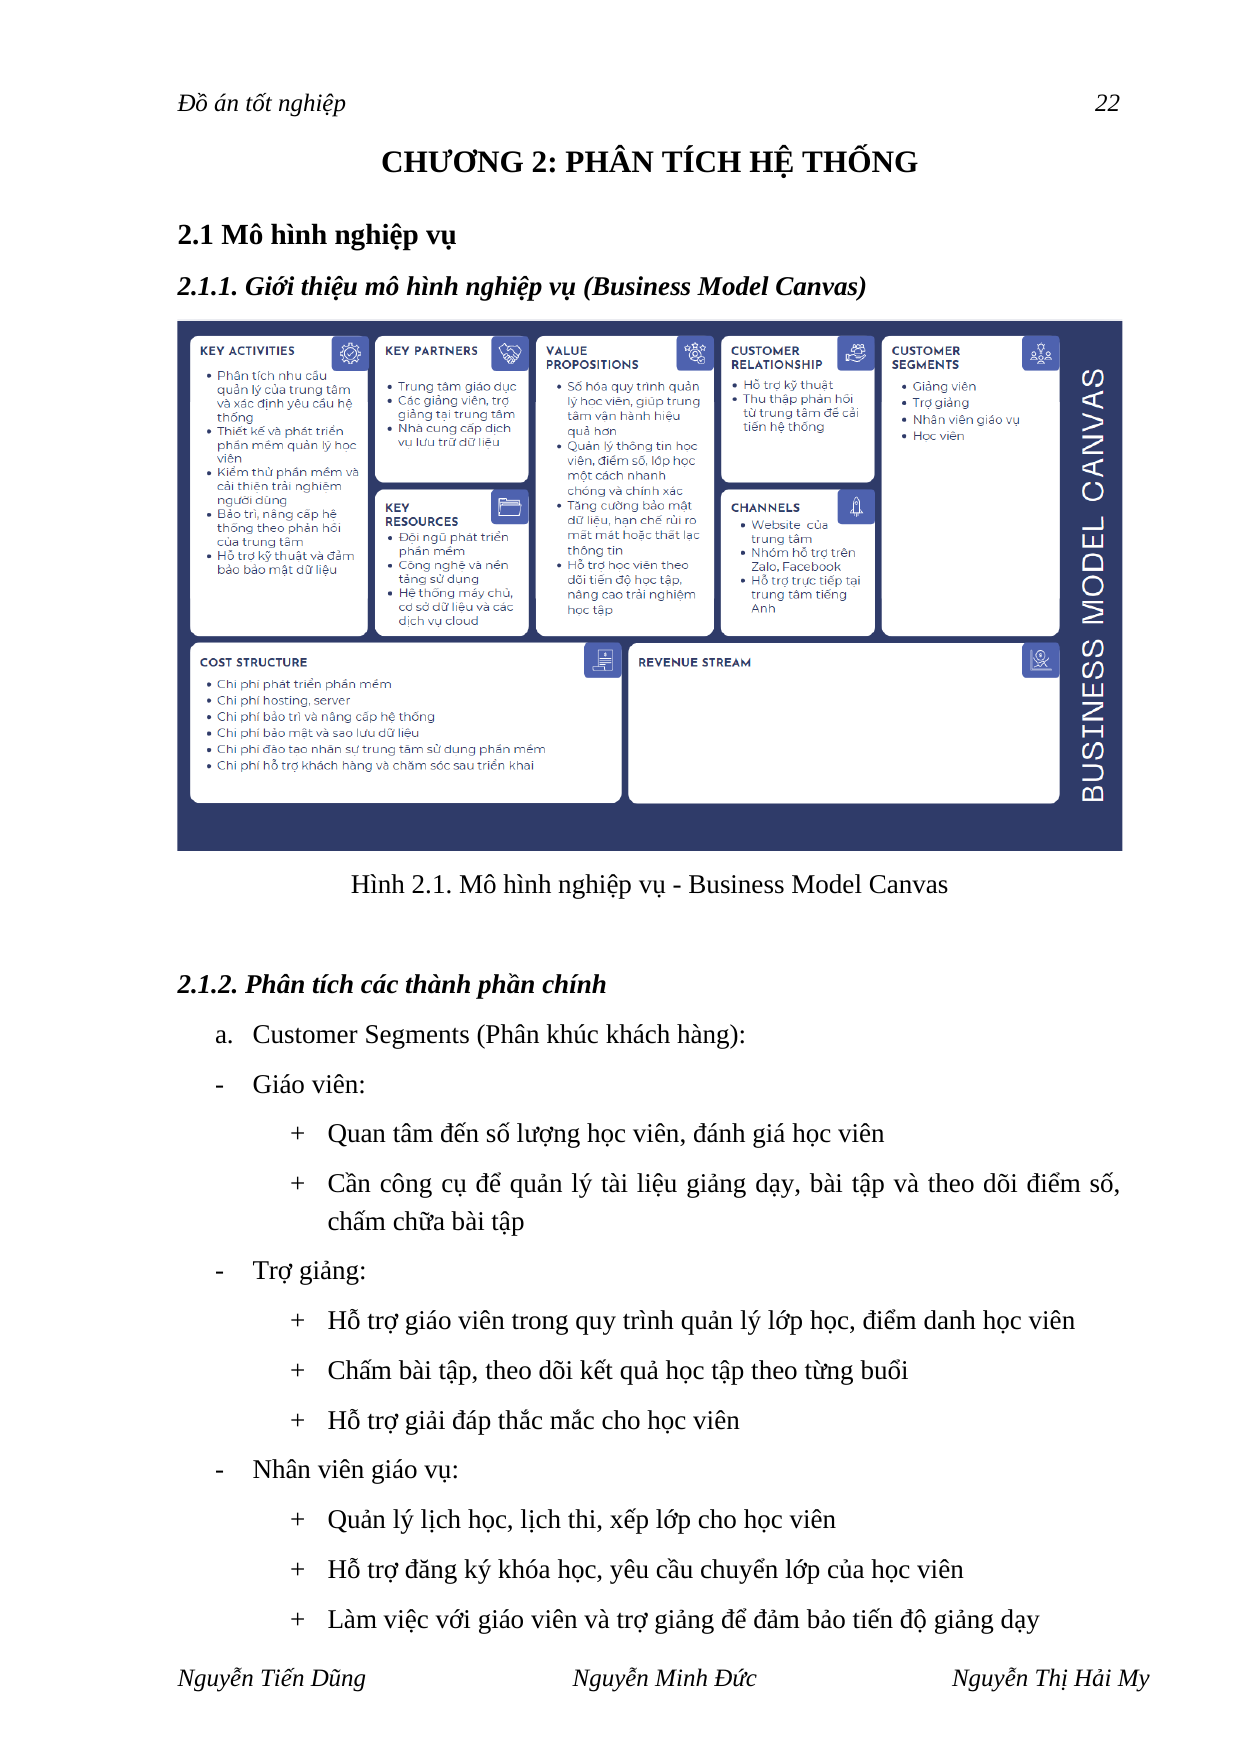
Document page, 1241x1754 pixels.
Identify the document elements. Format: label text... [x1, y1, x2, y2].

list Giáo viên: [215, 1068, 1122, 1099]
subtitle 2.1.2. Phân tích các thành phần chính [177, 968, 1122, 999]
list Chấm bài tập, theo dõi kết quả học tập theo từng buổi [290, 1354, 1122, 1385]
list Quản lý lịch học, lịch thi, xếp lớp cho học viên [290, 1503, 1122, 1534]
list Cần công cụ để quản lý tài liệu giảng dạy, bài tập và theo dõi điểm số, chấm chữa bài tập [290, 1167, 1122, 1236]
list Quan tâm đến số lượng học viên, đánh giá học viên [290, 1117, 1122, 1149]
subtitle 2.1 Mô hình nghiệp vụ [177, 217, 1122, 251]
list Làm việc với giáo viên và trợ giảng để đảm bảo tiến độ giảng dạy [290, 1603, 1122, 1634]
picture [177, 319, 1123, 851]
list Trợ giảng: [215, 1254, 1122, 1286]
list Hỗ trợ giáo viên trong quy trình quản lý lớp học, điểm danh học viên [290, 1304, 1122, 1335]
subtitle CHƯƠNG 2: PHÂN TÍCH HỆ THỐNG [177, 144, 1122, 179]
list Hỗ trợ giải đáp thắc mắc cho học viên [290, 1404, 1122, 1435]
list Hỗ trợ đăng ký khóa học, yêu cầu chuyển lớp của học viên [290, 1553, 1122, 1584]
list Customer Segments (Phân khúc khách hàng): [215, 1018, 1122, 1049]
list Nhân viên giáo vụ: [215, 1453, 1122, 1485]
subtitle 2.1.1. Giới thiệu mô hình nghiệp vụ (Business Model Canvas) [177, 270, 1122, 301]
text Hình 2.1. Mô hình nghiệp vụ - Business Model Canvas [177, 868, 1122, 900]
